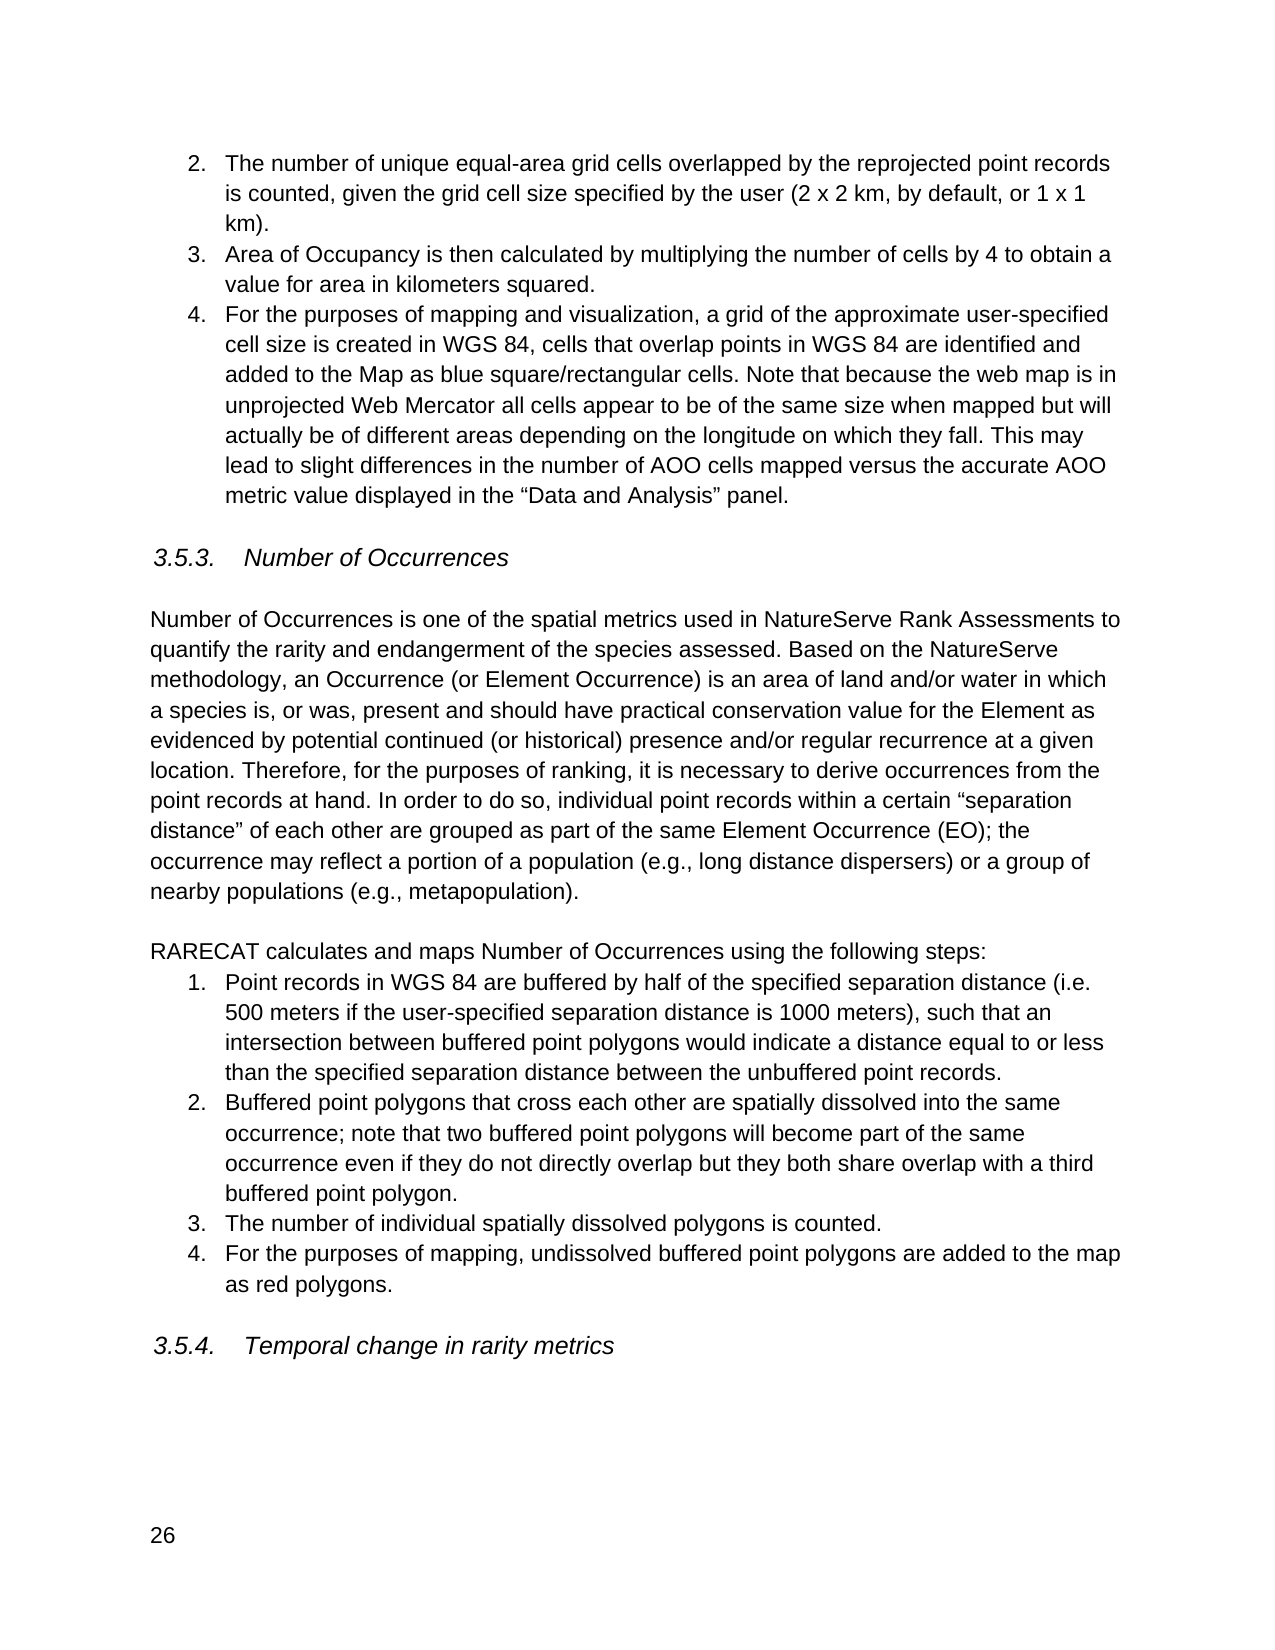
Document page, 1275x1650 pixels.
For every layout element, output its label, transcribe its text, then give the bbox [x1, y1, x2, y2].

list Buffered point polygons that cross each other are spatially dissolved into the same occurrence; note that two buffered point polygons will become part of the same occurrence even if they do not directly overlap but they both share overlap with a third buffered point polygon. [187, 1089, 1125, 1206]
text RARECAT calculates and maps Number of Occurrences using the following steps: [150, 938, 1125, 964]
list For the purposes of mapping, undissolved buffered point polygons are added to the map as red polygons. [187, 1240, 1125, 1297]
list The number of unique equal-area grid cells overlapped by the reprojected point records is counted, given the grid cell size specified by the user (2 x 2 km, by default, or 1 x 1 km). [187, 150, 1125, 237]
subtitle Temporal change in rarity metrics [216, 1331, 1125, 1360]
list Area of Occupancy is then calculated by multiplying the number of cells by 4 to obtain a value for area in kilometers squared. [187, 241, 1125, 297]
list The number of individual spatially dissolved polygons is counted. [187, 1210, 1125, 1236]
list Point records in WGS 84 are buffered by half of the specified separation distance (i.e. 500 meters if the user-specified separation distance is 1000 meters), such that an intersection between buffered point polygons would indicate a distance equal to or less than the specified separation distance between the unbuffered point records. [187, 968, 1125, 1085]
subtitle Number of Occurrences [216, 543, 1125, 571]
text Number of Occurrences is one of the spatial metrics used in NatureServe Rank Assessments to quantify the rarity and endangerment of the species assessed. Based on the NatureServe methodology, an Occurrence (or Element Occurrence) is an area of land and/or water in which a species is, or was, present and should have practical conservation value for the Element as evidenced by potential continued (or historical) presence and/or regular recurrence at a given location. Therefore, for the purposes of ranking, it is necessary to derive occurrences from the point records at hand. In order to do so, individual point records within a certain “separation distance” of each other are grouped as part of the same Element Occurrence (EO); the occurrence may reflect a portion of a population (e.g., long distance dispersers) or a group of nearby populations (e.g., metapopulation). [150, 606, 1125, 904]
list For the purposes of mapping and visualization, a grid of the approximate user-specified cell size is created in WGS 84, cells that overlap points in WGS 84 are identified and added to the Map as blue square/rectangular cells. Note that because the web map is in unprojected Web Mercator all cells appear to be of the same size when mapped but will actually be of different areas depending on the longitude on which they fall. This may lead to slight differences in the number of AOO cells mapped versus the accurate AOO metric value displayed in the “Data and Analysis” panel. [187, 301, 1125, 509]
